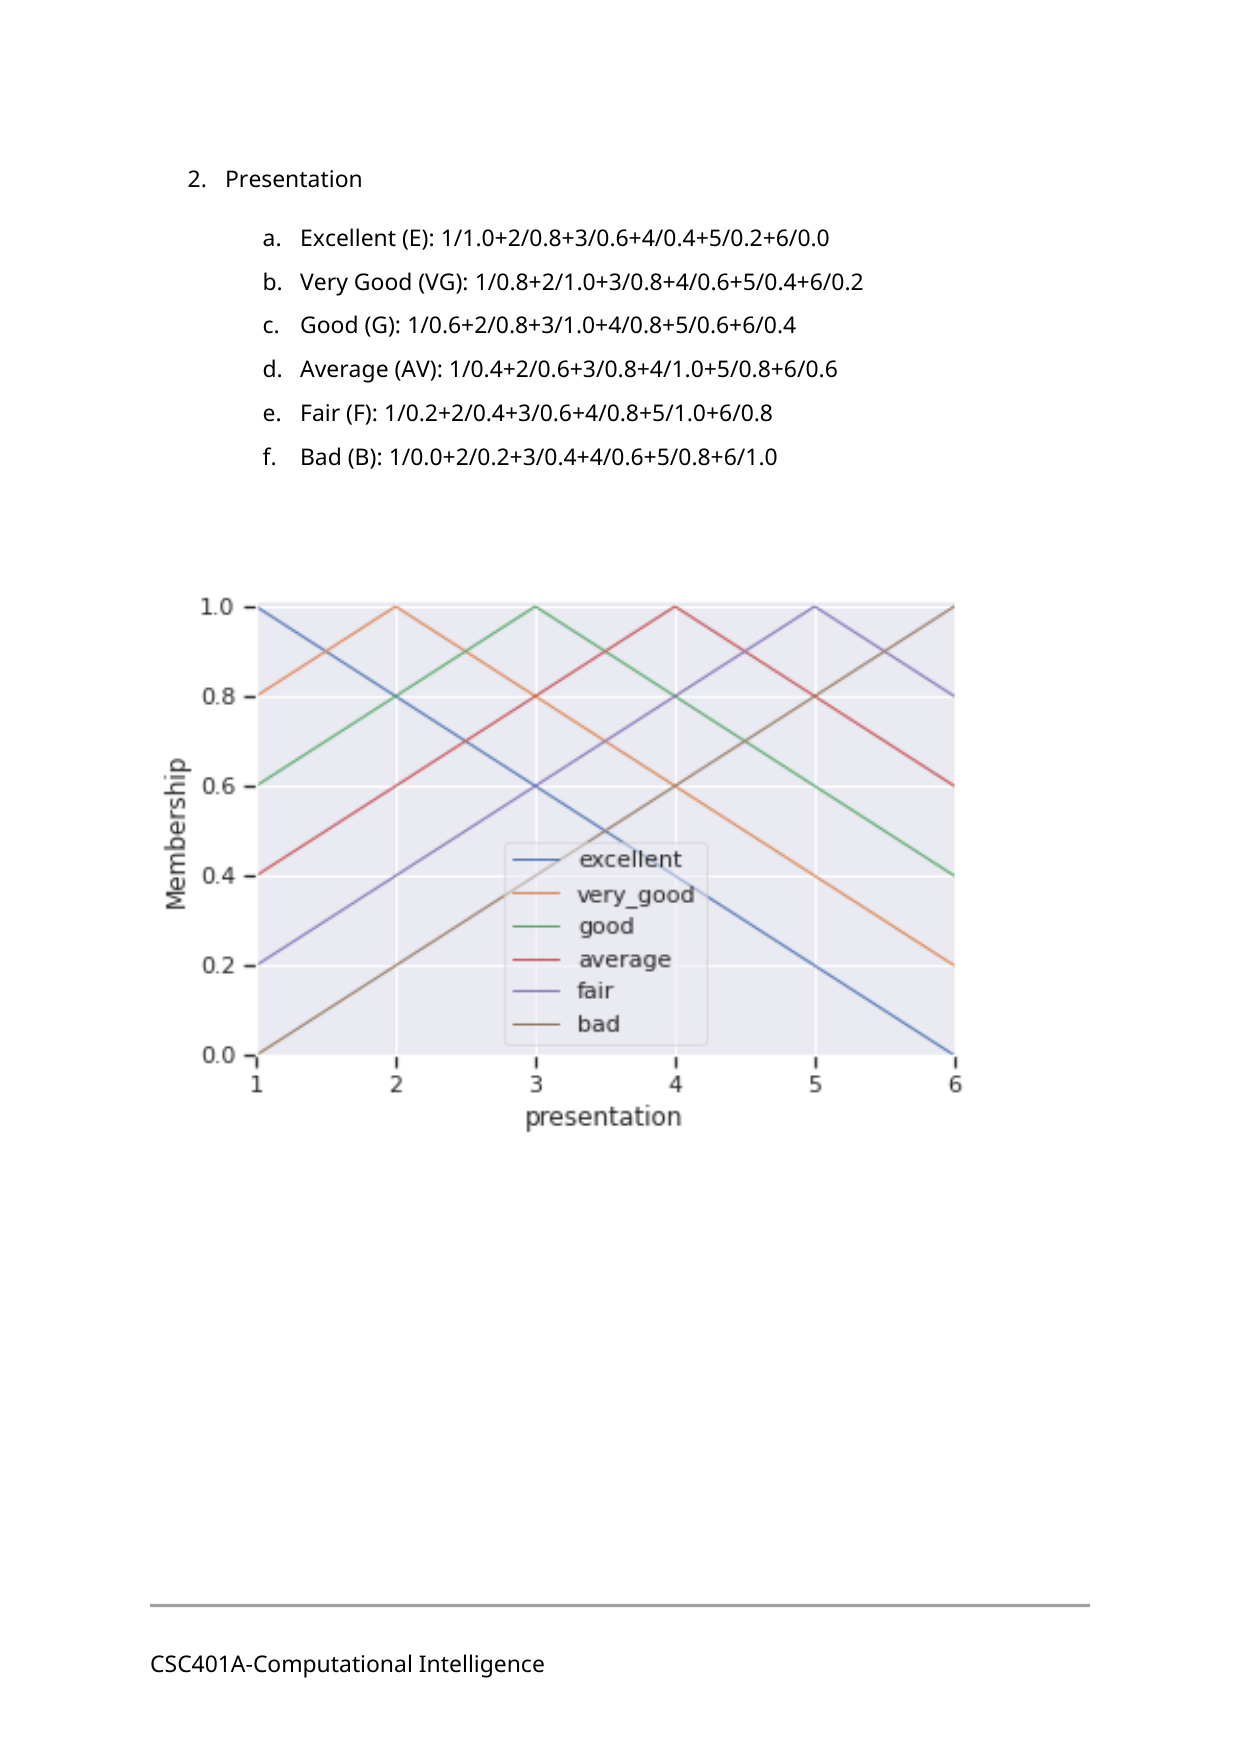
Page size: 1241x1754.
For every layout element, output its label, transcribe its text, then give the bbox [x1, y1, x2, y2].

list Fair (F): 1/0.2+2/0.4+3/0.6+4/0.8+5/1.0+6/0.8 [262, 397, 1090, 428]
picture [150, 584, 976, 1147]
list Presentation [187, 162, 1090, 194]
list Good (G): 1/0.6+2/0.8+3/1.0+4/0.8+5/0.6+6/0.4 [262, 309, 1090, 341]
list Average (AV): 1/0.4+2/0.6+3/0.8+4/1.0+5/0.8+6/0.6 [262, 353, 1090, 384]
list Excellent (E): 1/1.0+2/0.8+3/0.6+4/0.4+5/0.2+6/0.0 [262, 222, 1090, 253]
list Very Good (VG): 1/0.8+2/1.0+3/0.8+4/0.6+5/0.4+6/0.2 [262, 266, 1090, 297]
list Bad (B): 1/0.0+2/0.2+3/0.4+4/0.6+5/0.8+6/1.0 [262, 441, 1090, 472]
